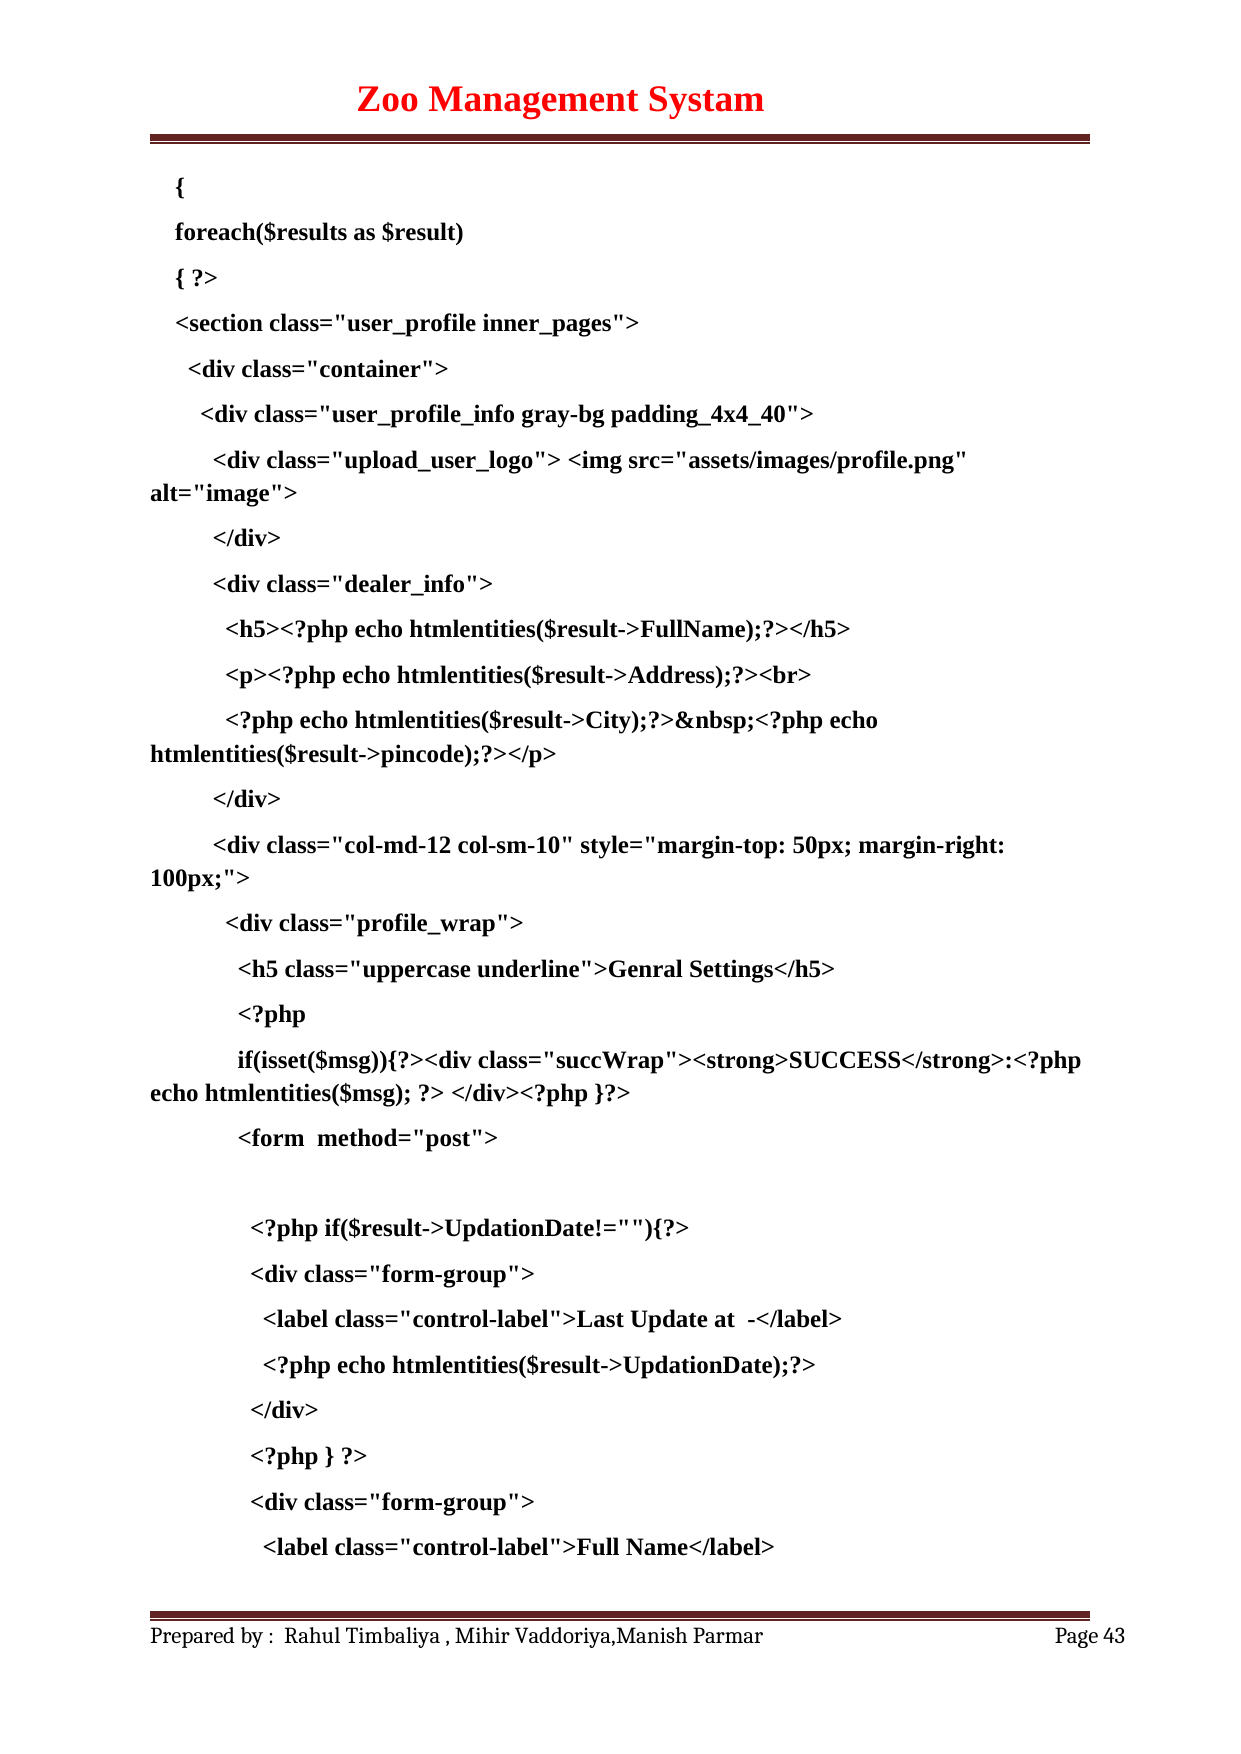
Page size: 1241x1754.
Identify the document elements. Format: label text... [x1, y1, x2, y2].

text <div class="form-group"> [150, 1259, 1090, 1288]
text <div class="form-group"> [150, 1487, 1090, 1515]
text <?php echo htmlentities($result->UpdationDate);?> [150, 1350, 1090, 1379]
text </div> [150, 523, 1090, 552]
text <?php if($result->UpdationDate!=""){?> [150, 1213, 1090, 1242]
text <div class="container"> [150, 354, 1090, 383]
text <section class="user_profile inner_pages"> [150, 308, 1090, 337]
text <p><?php echo htmlentities($result->Address);?><br> [150, 660, 1090, 689]
text <div class="col-md-12 col-sm-10" style="margin-top: 50px; margin-right: 100px;"> [150, 830, 1090, 891]
text foreach($results as $result) [150, 217, 1090, 246]
text </div> [150, 1396, 1090, 1424]
text <div class="profile_wrap"> [150, 908, 1090, 937]
text <label class="control-label">Last Update at -</label> [150, 1304, 1090, 1333]
text if(isset($msg)){?><div class="succWrap"><strong>SUCCESS</strong>:<?php echo htmlentities($msg); ?> </div><?php }?> [150, 1045, 1090, 1107]
text { ?> [150, 263, 1090, 292]
text <div class="user_profile_info gray-bg padding_4x4_40"> [150, 399, 1090, 428]
text <h5 class="uppercase underline">Genral Settings</h5> [150, 954, 1090, 982]
text <?php } ?> [150, 1441, 1090, 1470]
text <h5><?php echo htmlentities($result->FullName);?></h5> [150, 614, 1090, 643]
text <label class="control-label">Full Name</label> [150, 1532, 1090, 1561]
text <?php [150, 999, 1090, 1028]
text <div class="dealer_info"> [150, 569, 1090, 598]
text <div class="upload_user_logo"> <img src="assets/images/profile.png" alt="image"> [150, 445, 1090, 507]
text { [150, 172, 1090, 201]
text </div> [150, 784, 1090, 813]
text <form method="post"> [150, 1123, 1090, 1152]
text <?php echo htmlentities($result->City);?>&nbsp;<?php echo htmlentities($result->pincode);?></p> [150, 706, 1090, 767]
